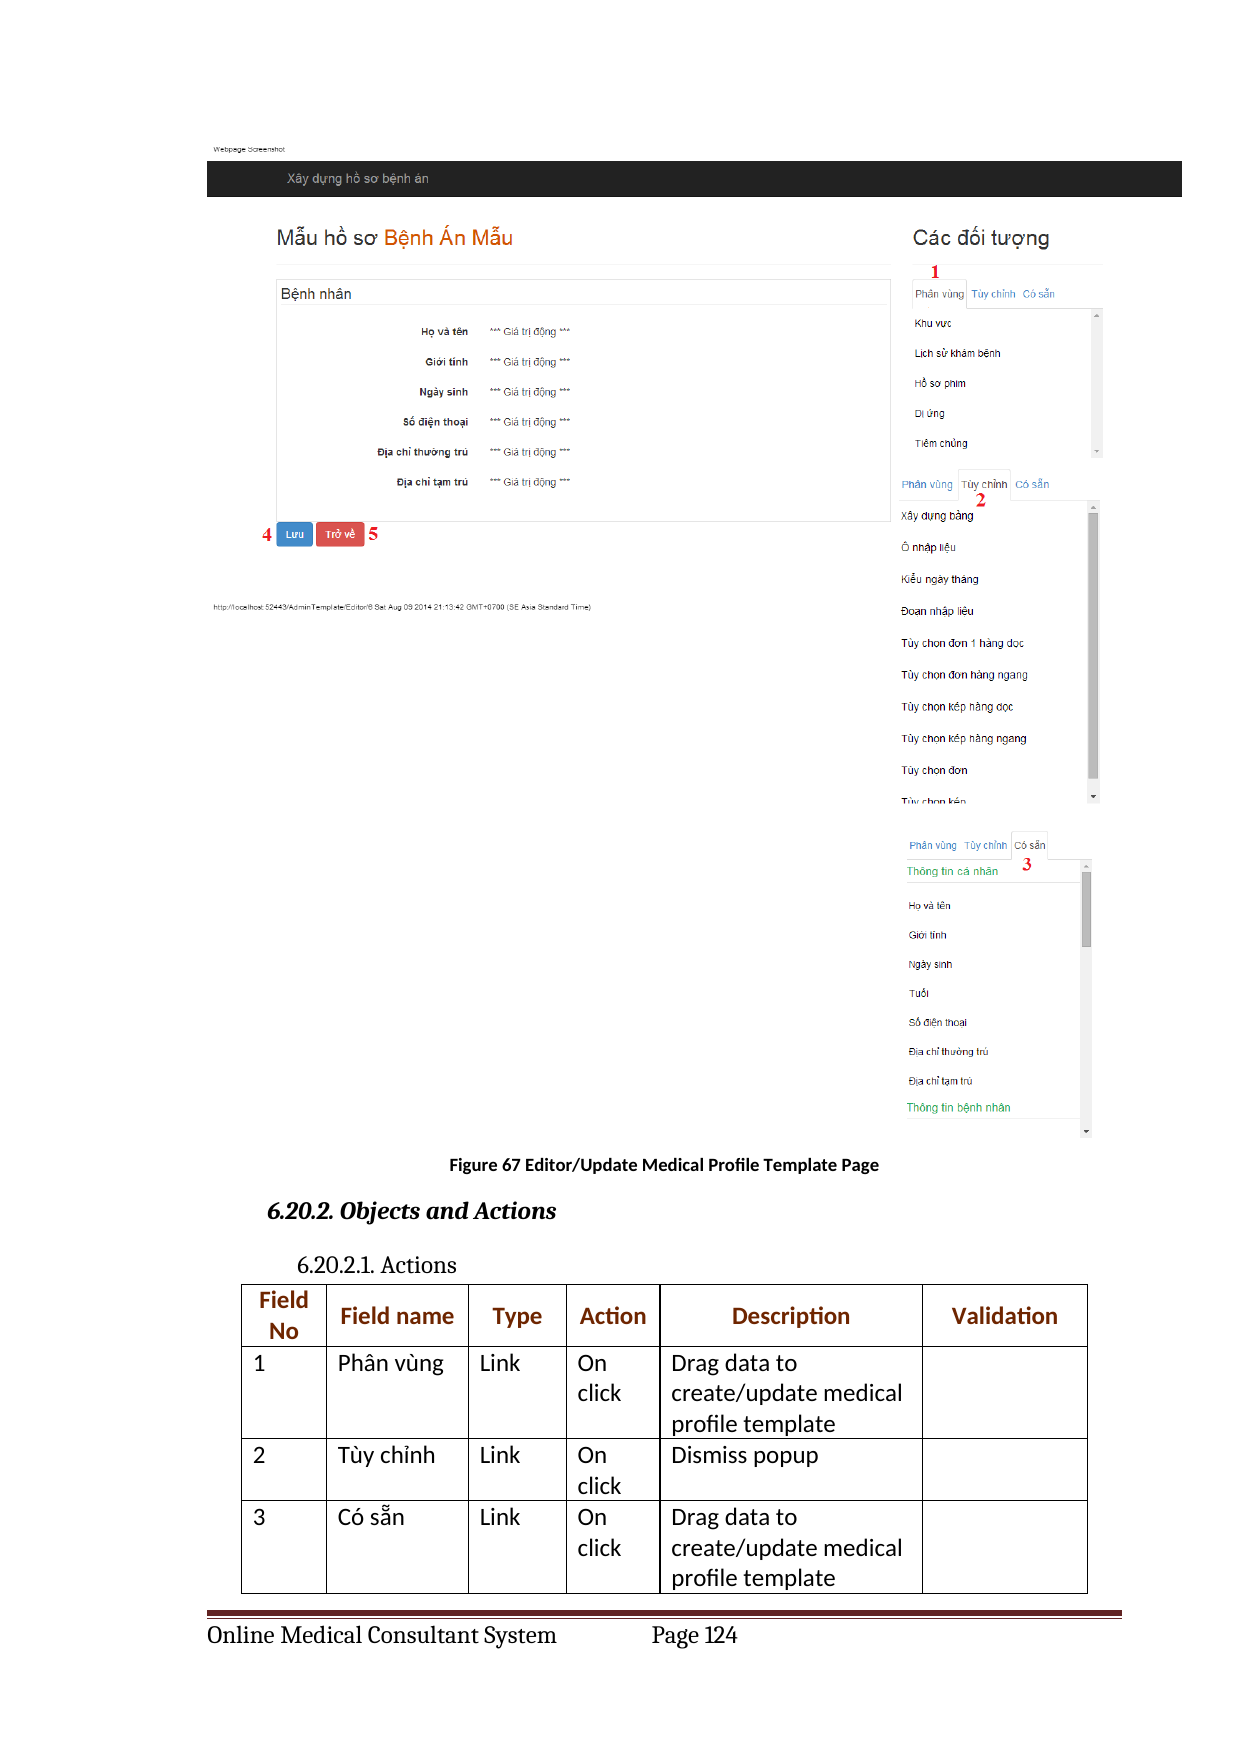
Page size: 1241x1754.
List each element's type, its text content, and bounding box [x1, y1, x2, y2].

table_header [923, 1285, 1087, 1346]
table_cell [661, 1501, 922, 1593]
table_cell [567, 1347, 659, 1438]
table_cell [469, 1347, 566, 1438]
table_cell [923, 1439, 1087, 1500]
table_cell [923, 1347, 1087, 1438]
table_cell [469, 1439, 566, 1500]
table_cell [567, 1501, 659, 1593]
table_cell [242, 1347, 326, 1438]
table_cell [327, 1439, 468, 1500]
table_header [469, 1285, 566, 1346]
picture [207, 147, 1182, 1139]
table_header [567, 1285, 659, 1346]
text Figure 64 Editor/Update Medical Profile Template Page [207, 1153, 1122, 1176]
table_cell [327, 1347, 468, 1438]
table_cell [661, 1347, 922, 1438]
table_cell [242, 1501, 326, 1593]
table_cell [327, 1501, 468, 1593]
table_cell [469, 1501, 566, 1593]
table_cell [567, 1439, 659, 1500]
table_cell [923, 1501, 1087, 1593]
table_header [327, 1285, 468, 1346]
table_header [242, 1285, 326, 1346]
subtitle Objects and Actions [267, 1197, 1122, 1226]
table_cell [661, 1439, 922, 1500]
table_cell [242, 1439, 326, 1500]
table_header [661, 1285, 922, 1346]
subtitle Actions [282, 1251, 1122, 1279]
